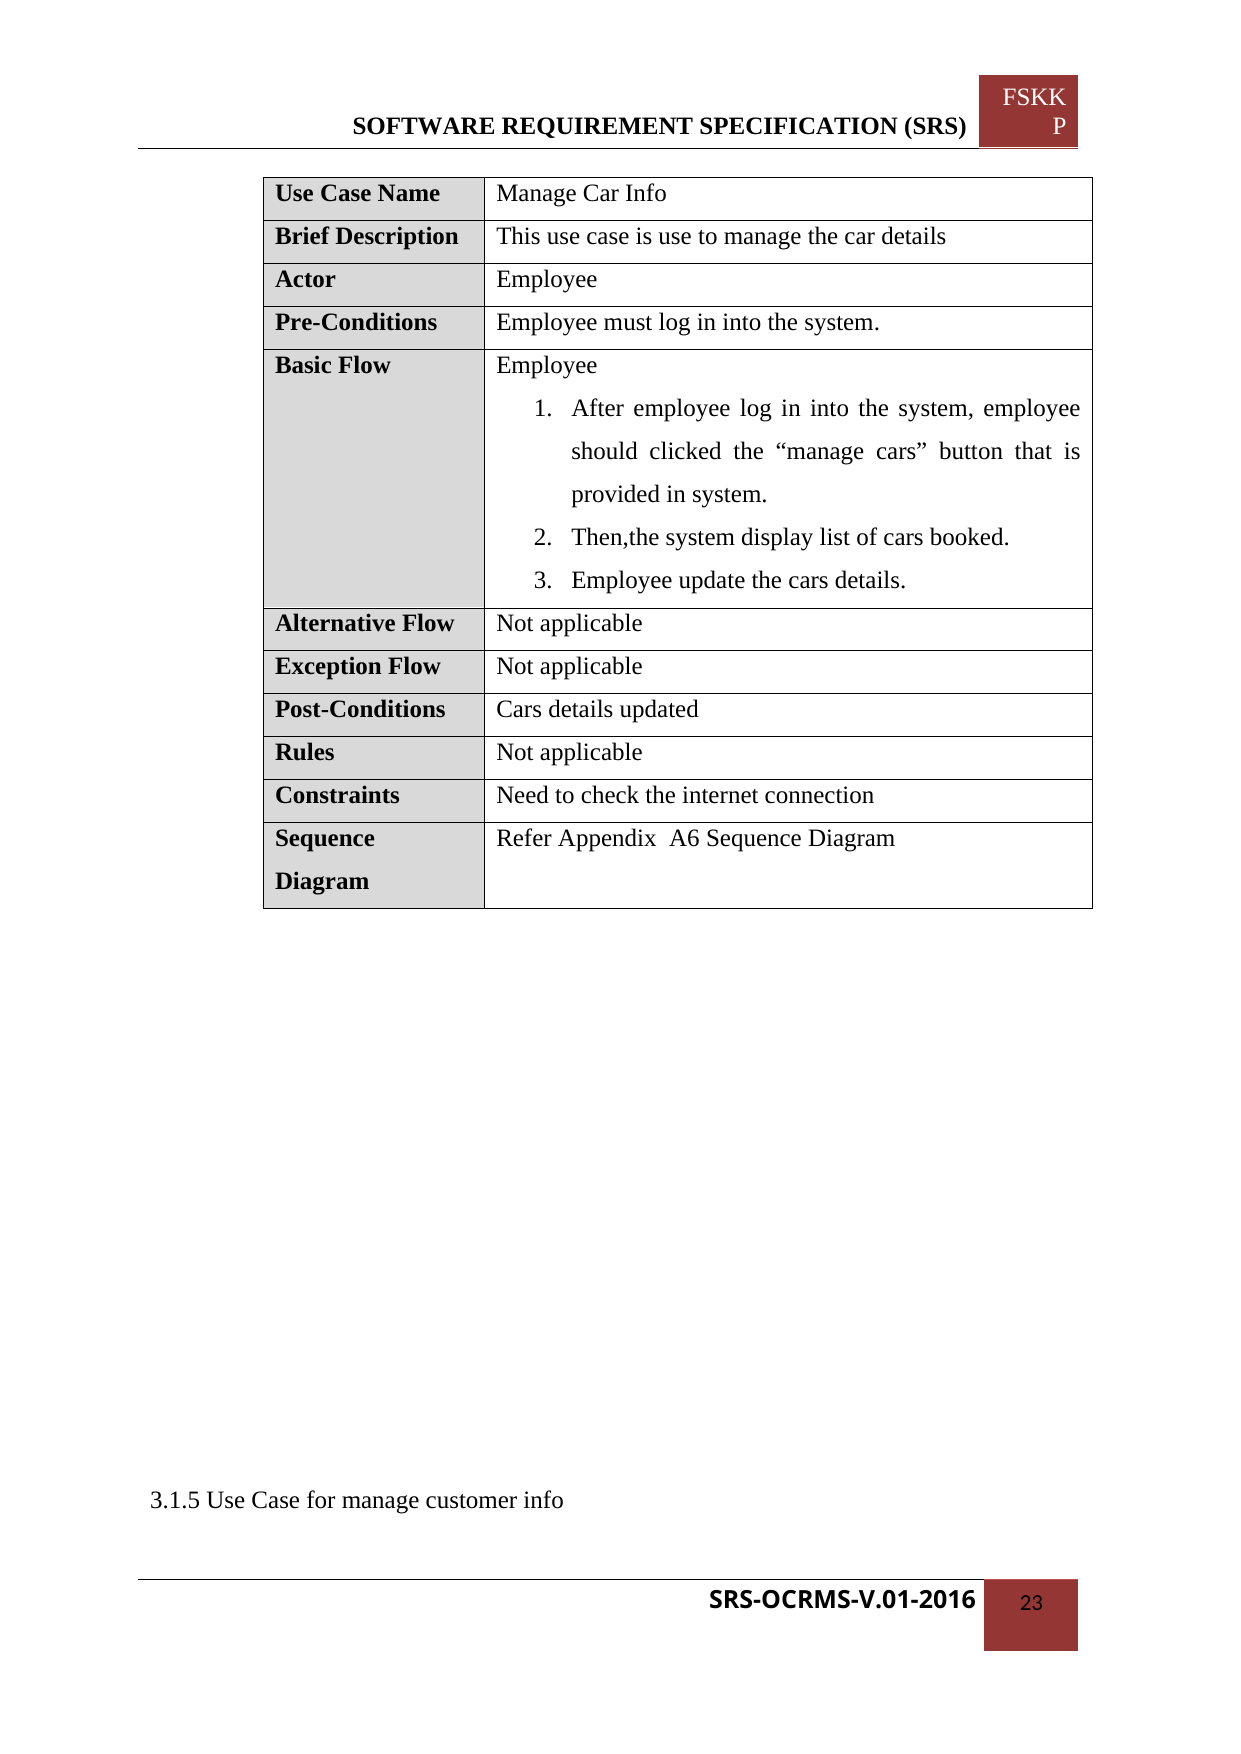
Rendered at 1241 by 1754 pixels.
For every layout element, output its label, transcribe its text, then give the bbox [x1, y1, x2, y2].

table_cell Pre-Conditions [264, 307, 484, 349]
table_cell Not applicable [485, 609, 1092, 650]
table_cell Post-Conditions [264, 694, 484, 736]
table_cell Sequence Diagram [264, 823, 484, 908]
table_cell Constraints [264, 780, 484, 822]
table_cell This use case is use to manage the car details [485, 221, 1092, 263]
table_cell Not applicable [485, 651, 1092, 693]
table_cell Actor [264, 264, 484, 306]
table_cell Brief Description [264, 221, 484, 263]
table_cell Refer Appendix A6 Sequence Diagram [485, 823, 1092, 908]
table_cell Need to check the internet connection [485, 780, 1092, 822]
table_cell Not applicable [485, 737, 1092, 779]
table_cell Employee must log in into the system. [485, 307, 1092, 349]
table_cell Manage Car Info [485, 178, 1092, 220]
table_cell Cars details updated [485, 694, 1092, 736]
table_cell Use Case Name [264, 178, 484, 220]
table_cell Alternative Flow [264, 609, 484, 650]
table_cell Exception Flow [264, 651, 484, 693]
table_cell Rules [264, 737, 484, 779]
table_cell Employee [485, 264, 1092, 306]
table_cell Employee After employee log in into the system, employee should clicked the “manage cars” button that is provided in system. Then,the system display list of cars booked. Employee update the cars details. [485, 350, 1092, 607]
text 3.1.5 Use Case for manage customer info [150, 1485, 1090, 1513]
table_cell Basic Flow [264, 350, 484, 607]
